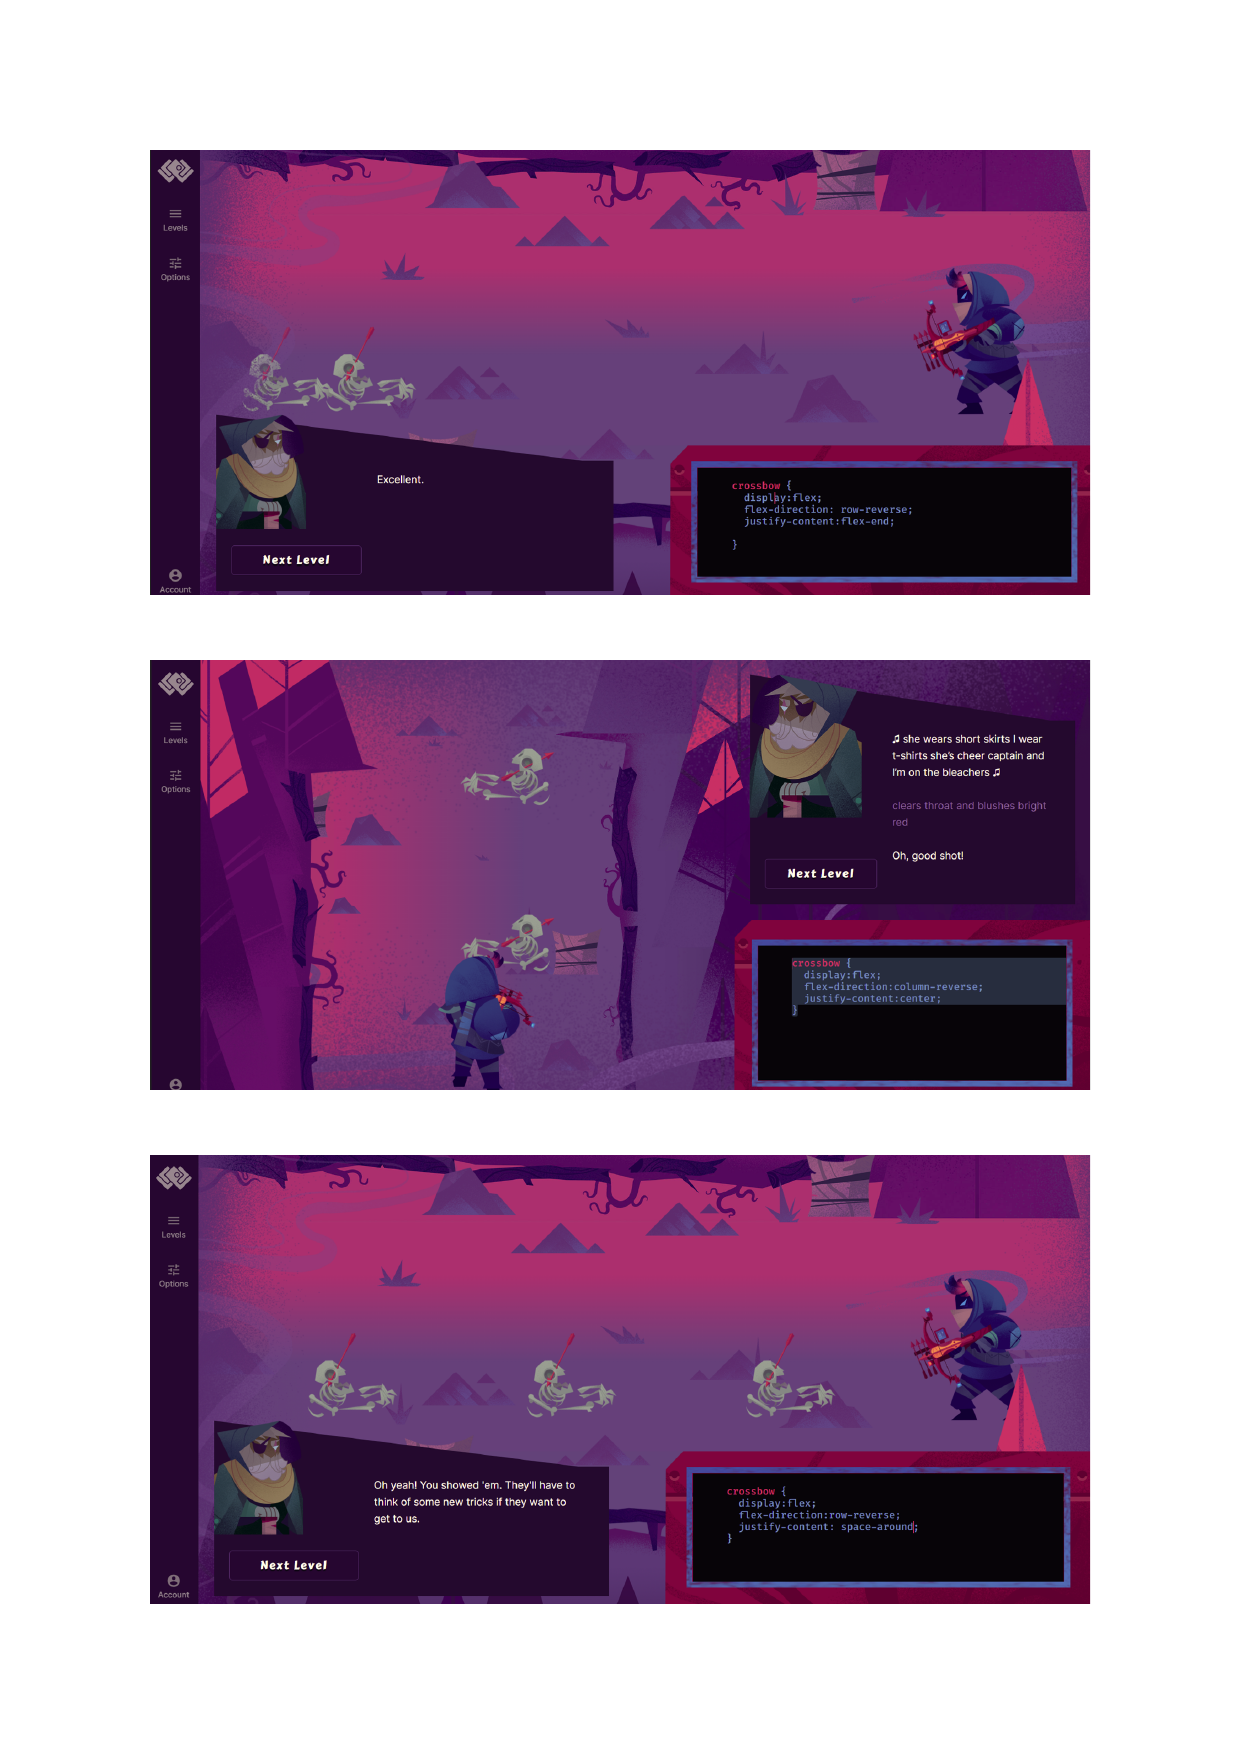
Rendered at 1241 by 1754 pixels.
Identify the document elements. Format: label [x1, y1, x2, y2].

picture [150, 660, 1091, 1090]
picture [150, 150, 1091, 595]
picture [150, 1155, 1091, 1604]
